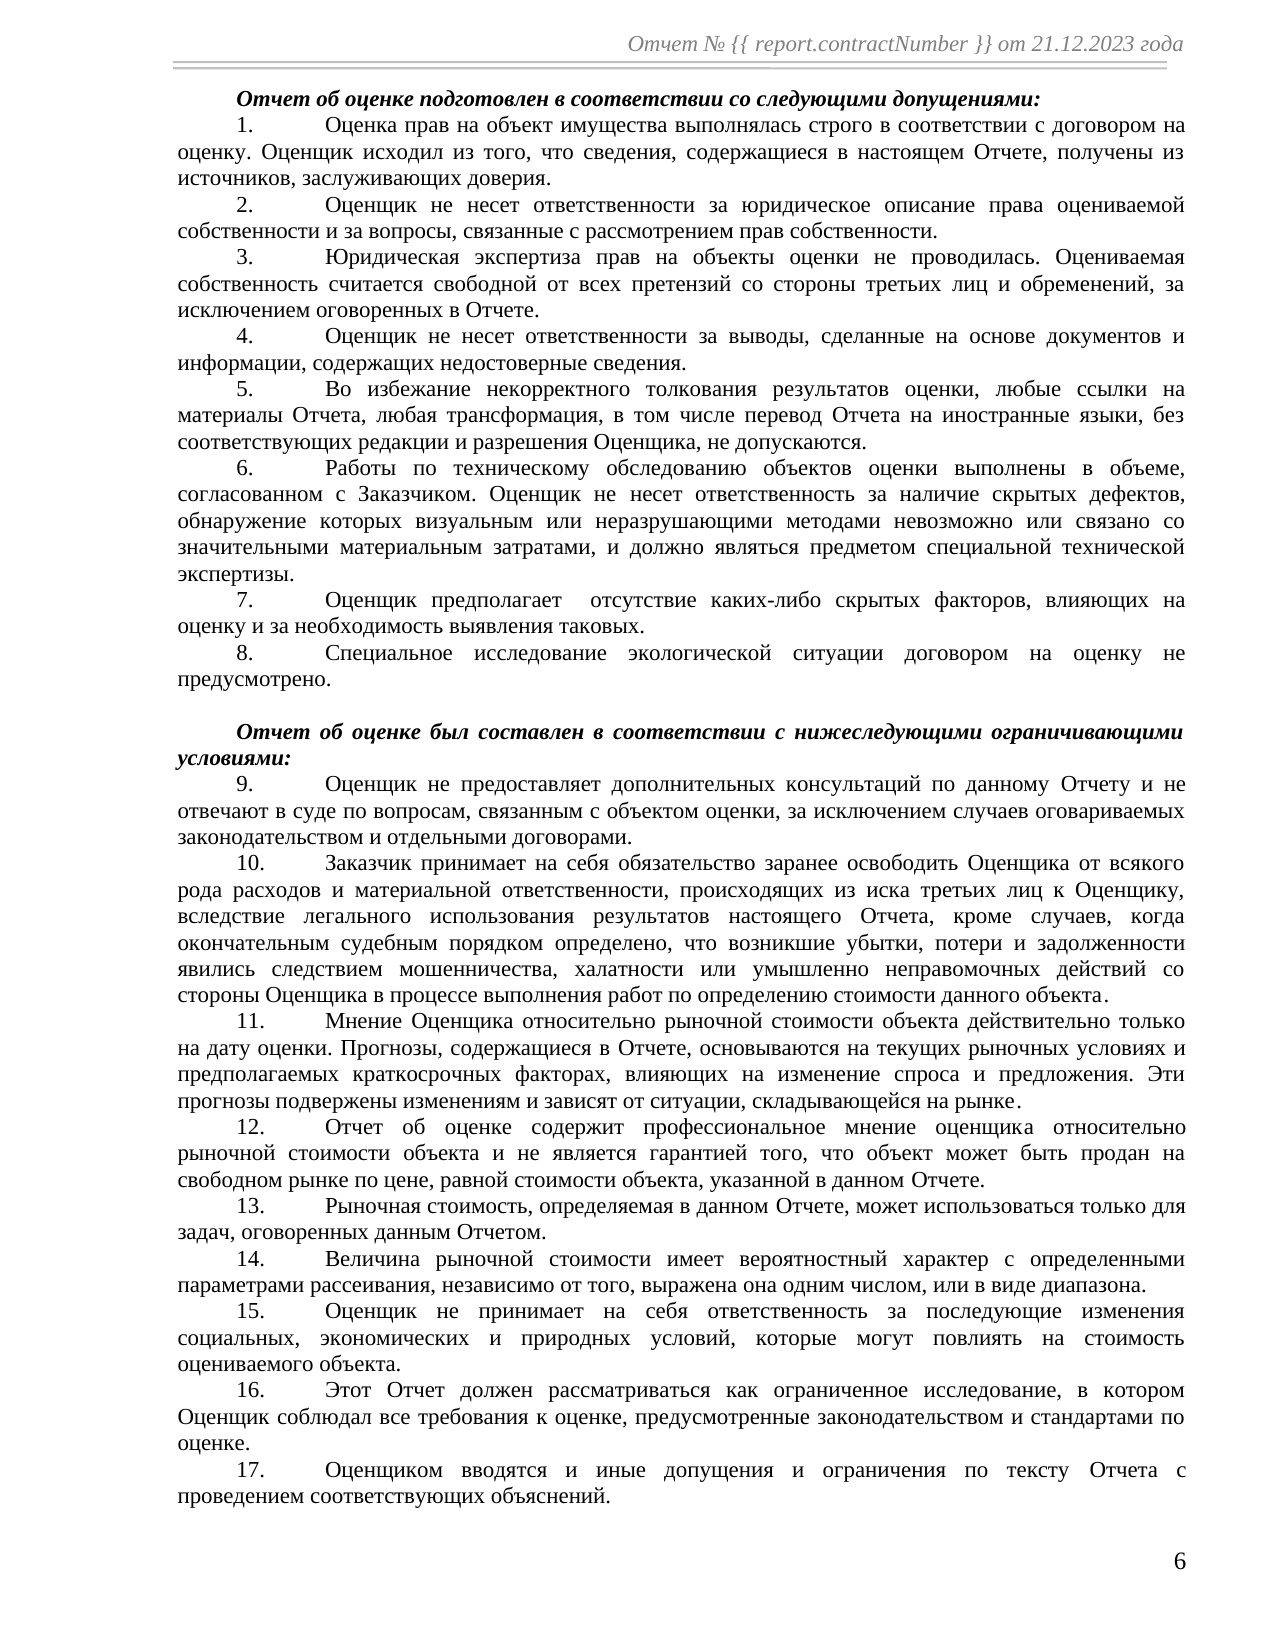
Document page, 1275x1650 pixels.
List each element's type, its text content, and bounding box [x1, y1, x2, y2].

list Оценщик не предоставляет дополнительных консультаций по данному Отчету и не отвечают в суде по вопросам, связанным с объектом оценки, за исключением случаев оговариваемых законодательством и отдельными договорами. [177, 770, 1186, 849]
list Оценщик предполагает отсутствие каких-либо скрытых факторов, влияющих на оценку и за необходимость выявления таковых. [177, 586, 1186, 639]
list Отчет об оценке содержит профессиональное мнение оценщика относительно рыночной стоимости объекта и не является гарантией того, что объект может быть продан на свободном рынке по цене, равной стоимости объекта, указанной в данном Отчете. [177, 1113, 1186, 1192]
list Рыночная стоимость, определяемая в данном Отчете, может использоваться только для задач, оговоренных данным Отчетом. [177, 1192, 1186, 1245]
list Этот Отчет должен рассматриваться как ограниченное исследование, в котором Оценщик соблюдал все требования к оценке, предусмотренные законодательством и стандартами по оценке. [177, 1377, 1186, 1456]
list Оценщиком вводятся и иные допущения и ограничения по тексту Отчета с проведением соответствующих объяснений. [177, 1456, 1186, 1508]
list Заказчик принимает на себя обязательство заранее освободить Оценщика от всякого рода расходов и материальной ответственности, происходящих из иска третьих лиц к Оценщику, вследствие легального использования результатов настоящего Отчета, кроме случаев, когда окончательным судебным порядком определено, что возникшие убытки, потери и задолженности явились следствием мошенничества, халатности или умышленно неправомочных действий со стороны Оценщика в процессе выполнения работ по определению стоимости данного объекта. [177, 849, 1186, 1008]
list Оценщик не принимает на себя ответственность за последующие изменения социальных, экономических и природных условий, которые могут повлиять на стоимость оцениваемого объекта. [177, 1297, 1186, 1377]
list Юридическая экспертиза прав на объекты оценки не проводилась. Оцениваемая собственность считается свободной от всех претензий со стороны третьих лиц и обременений, за исключением оговоренных в Отчете. [177, 243, 1186, 322]
list Оценщик не несет ответственности за выводы, сделанные на основе документов и информации, содержащих недостоверные сведения. [177, 322, 1186, 375]
text Отчет об оценке подготовлен в соответствии со следующими допущениями: [177, 85, 1186, 112]
list Специальное исследование экологической ситуации договором на оценку не предусмотрено. [177, 639, 1186, 691]
list Мнение Оценщика относительно рыночной стоимости объекта действительно только на дату оценки. Прогнозы, содержащиеся в Отчете, основываются на текущих рыночных условиях и предполагаемых краткосрочных факторах, влияющих на изменение спроса и предложения. Эти прогнозы подвержены изменениям и зависят от ситуации, складывающейся на рынке. [177, 1008, 1186, 1113]
list Оценщик не несет ответственности за юридическое описание права оцениваемой собственности и за вопросы, связанные с рассмотрением прав собственности. [177, 191, 1186, 243]
list Оценка прав на объект имущества выполнялась строго в соответствии с договором на оценку. Оценщик исходил из того, что сведения, содержащиеся в настоящем Отчете, получены из источников, заслуживающих доверия. [177, 112, 1186, 191]
text Отчет об оценке был составлен в соответствии с нижеследующими ограничивающими условиями: [177, 718, 1186, 770]
list Работы по техническому обследованию объектов оценки выполнены в объеме, согласованном с Заказчиком. Оценщик не несет ответственность за наличие скрытых дефектов, обнаружение которых визуальным или неразрушающими методами невозможно или связано со значительными материальным затратами, и должно являться предметом специальной технической экспертизы. [177, 454, 1186, 586]
list Во избежание некорректного толкования результатов оценки, любые ссылки на материалы Отчета, любая трансформация, в том числе перевод Отчета на иностранные языки, без соответствующих редакции и разрешения Оценщика, не допускаются. [177, 375, 1186, 454]
list Величина рыночной стоимости имеет вероятностный характер с определенными параметрами рассеивания, независимо от того, выражена она одним числом, или в виде диапазона. [177, 1245, 1186, 1297]
